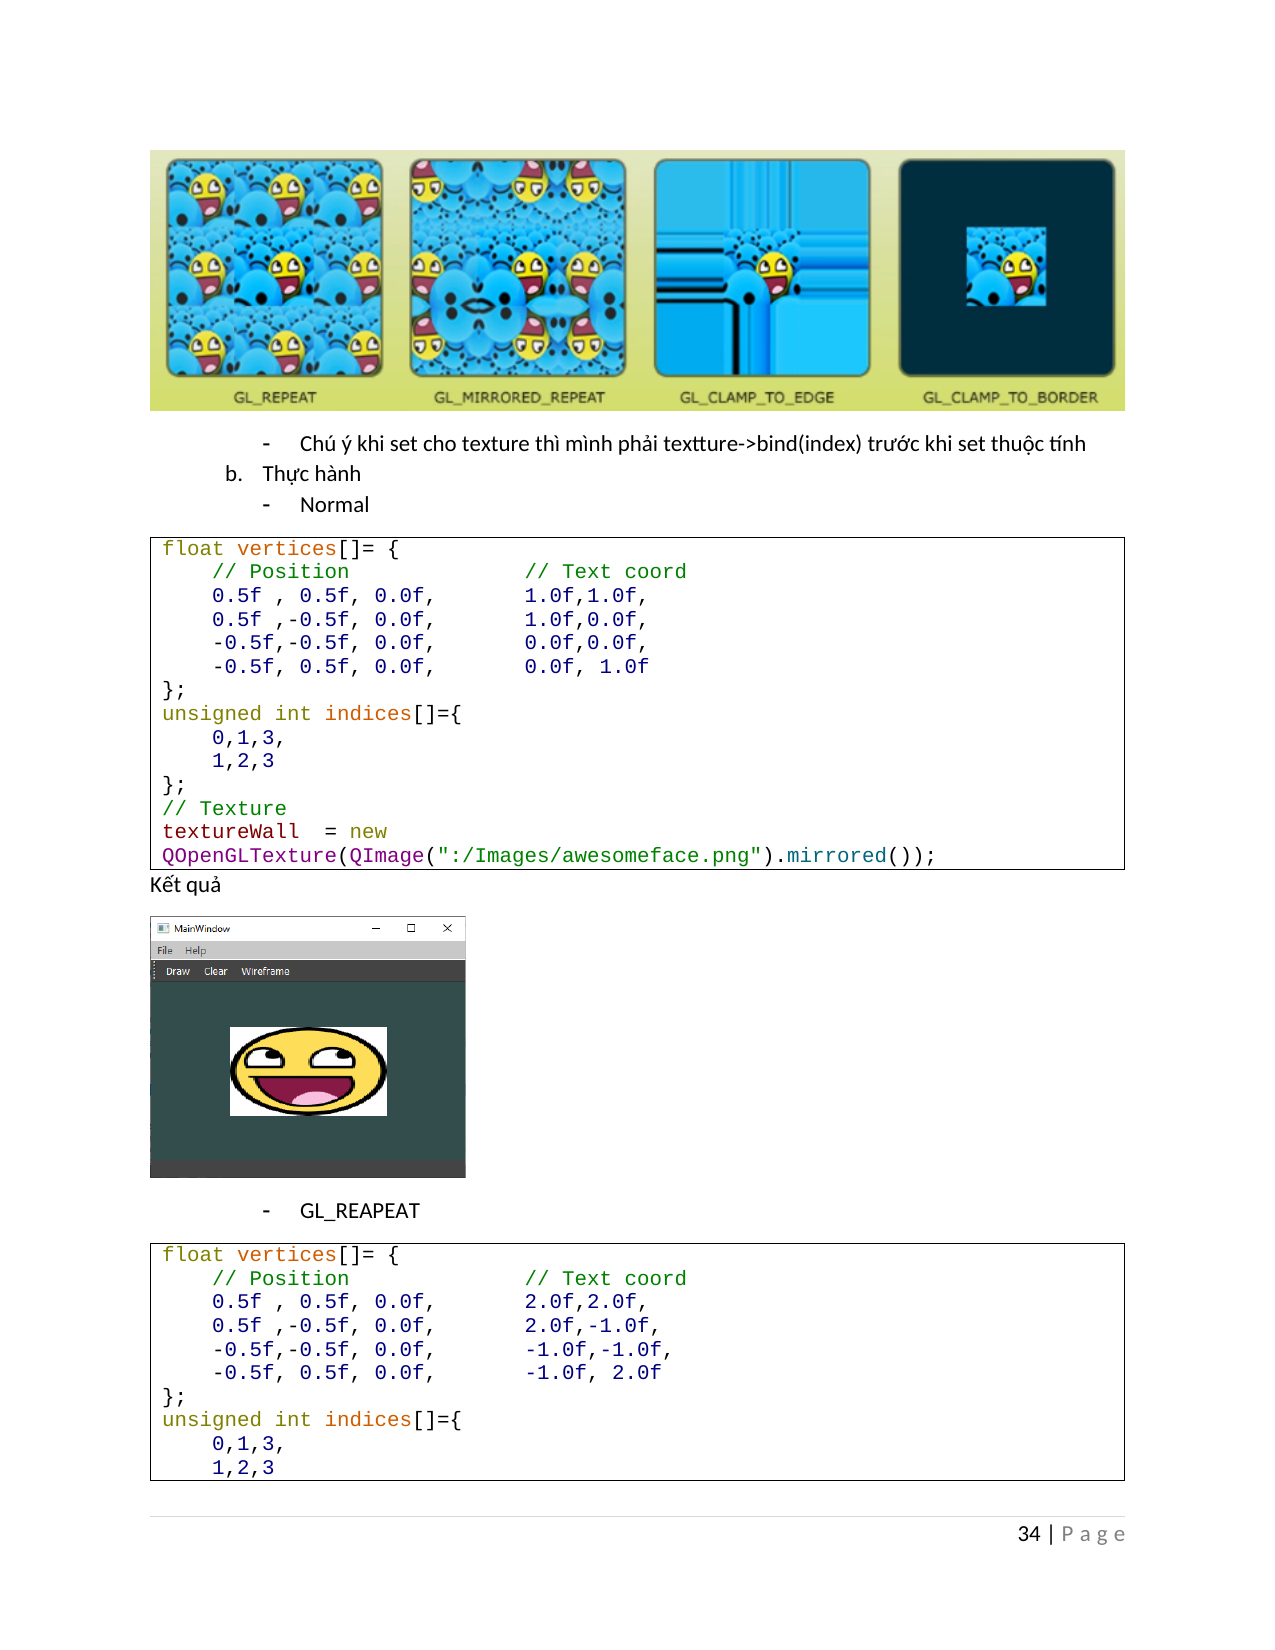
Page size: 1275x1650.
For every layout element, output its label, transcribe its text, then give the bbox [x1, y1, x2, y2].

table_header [151, 1244, 1124, 1480]
picture [150, 150, 1125, 411]
table_header float vertices[]= { // Position // Text coord 0.5f , 0.5f, 0.0f, 1.0f,1.0f, 0.5f ,-0.5f, 0.0f, 1.0f,0.0f, -0.5f,-0.5f, 0.0f, 0.0f,0.0f, -0.5f, 0.5f, 0.0f, 0.0f, 1.0f }; unsigned int indices[]={ 0,1,3, 1,2,3 }; // Texture textureWall = new QOpenGLTexture(QImage(":/Images/awesomeface.png").mirrored()); [151, 538, 1124, 869]
picture [150, 916, 466, 1178]
list Normal [262, 490, 1125, 518]
list GL_REAPEAT [262, 1196, 1125, 1224]
text Kết quả [150, 870, 1125, 898]
list Thực hành [225, 459, 1125, 487]
list Chú ý khi set cho texture thì mình phải textture->bind(index) trước khi set thuộc tính [262, 429, 1125, 457]
